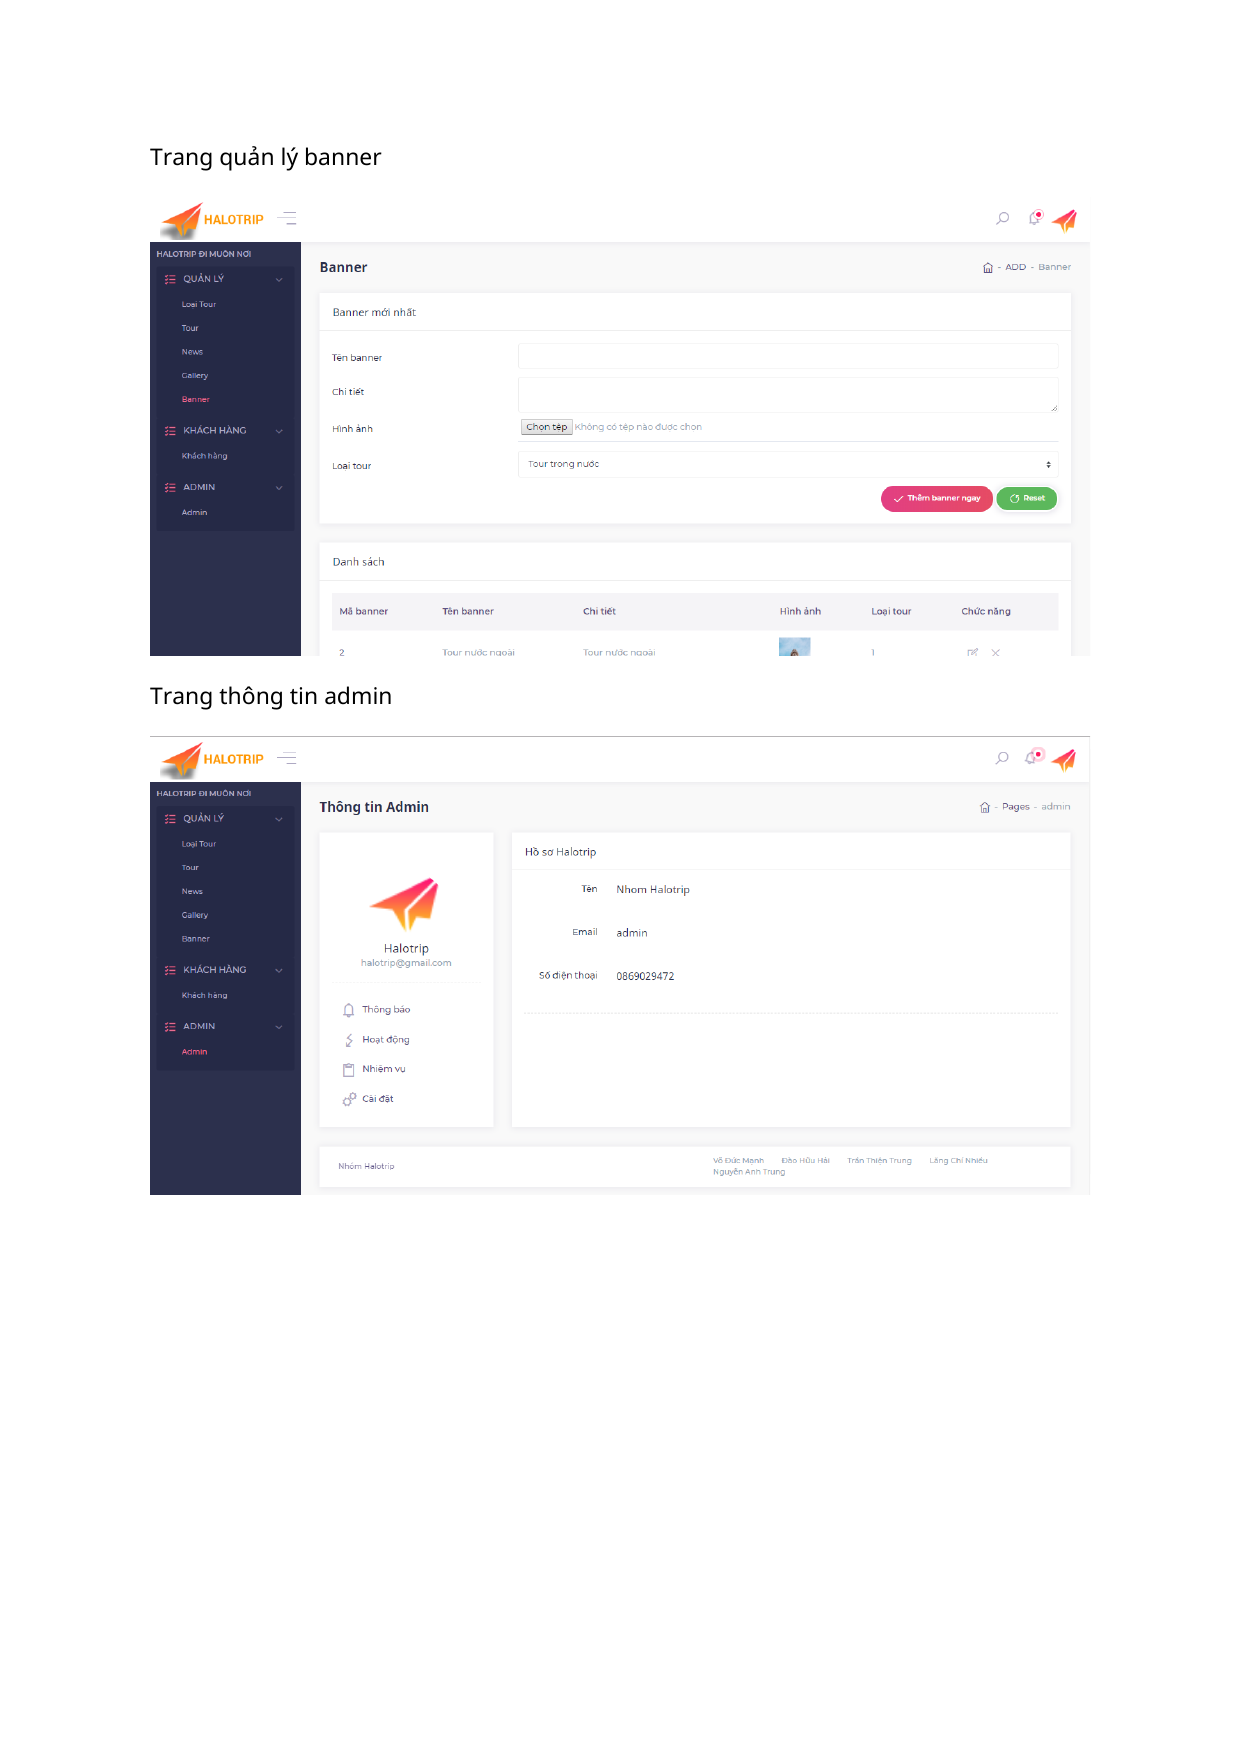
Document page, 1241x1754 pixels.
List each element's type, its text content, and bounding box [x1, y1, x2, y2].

text Trang quản lý banner [150, 141, 1090, 172]
picture [150, 197, 1091, 656]
text Trang thông tin admin [150, 680, 1090, 711]
picture [150, 736, 1091, 1195]
